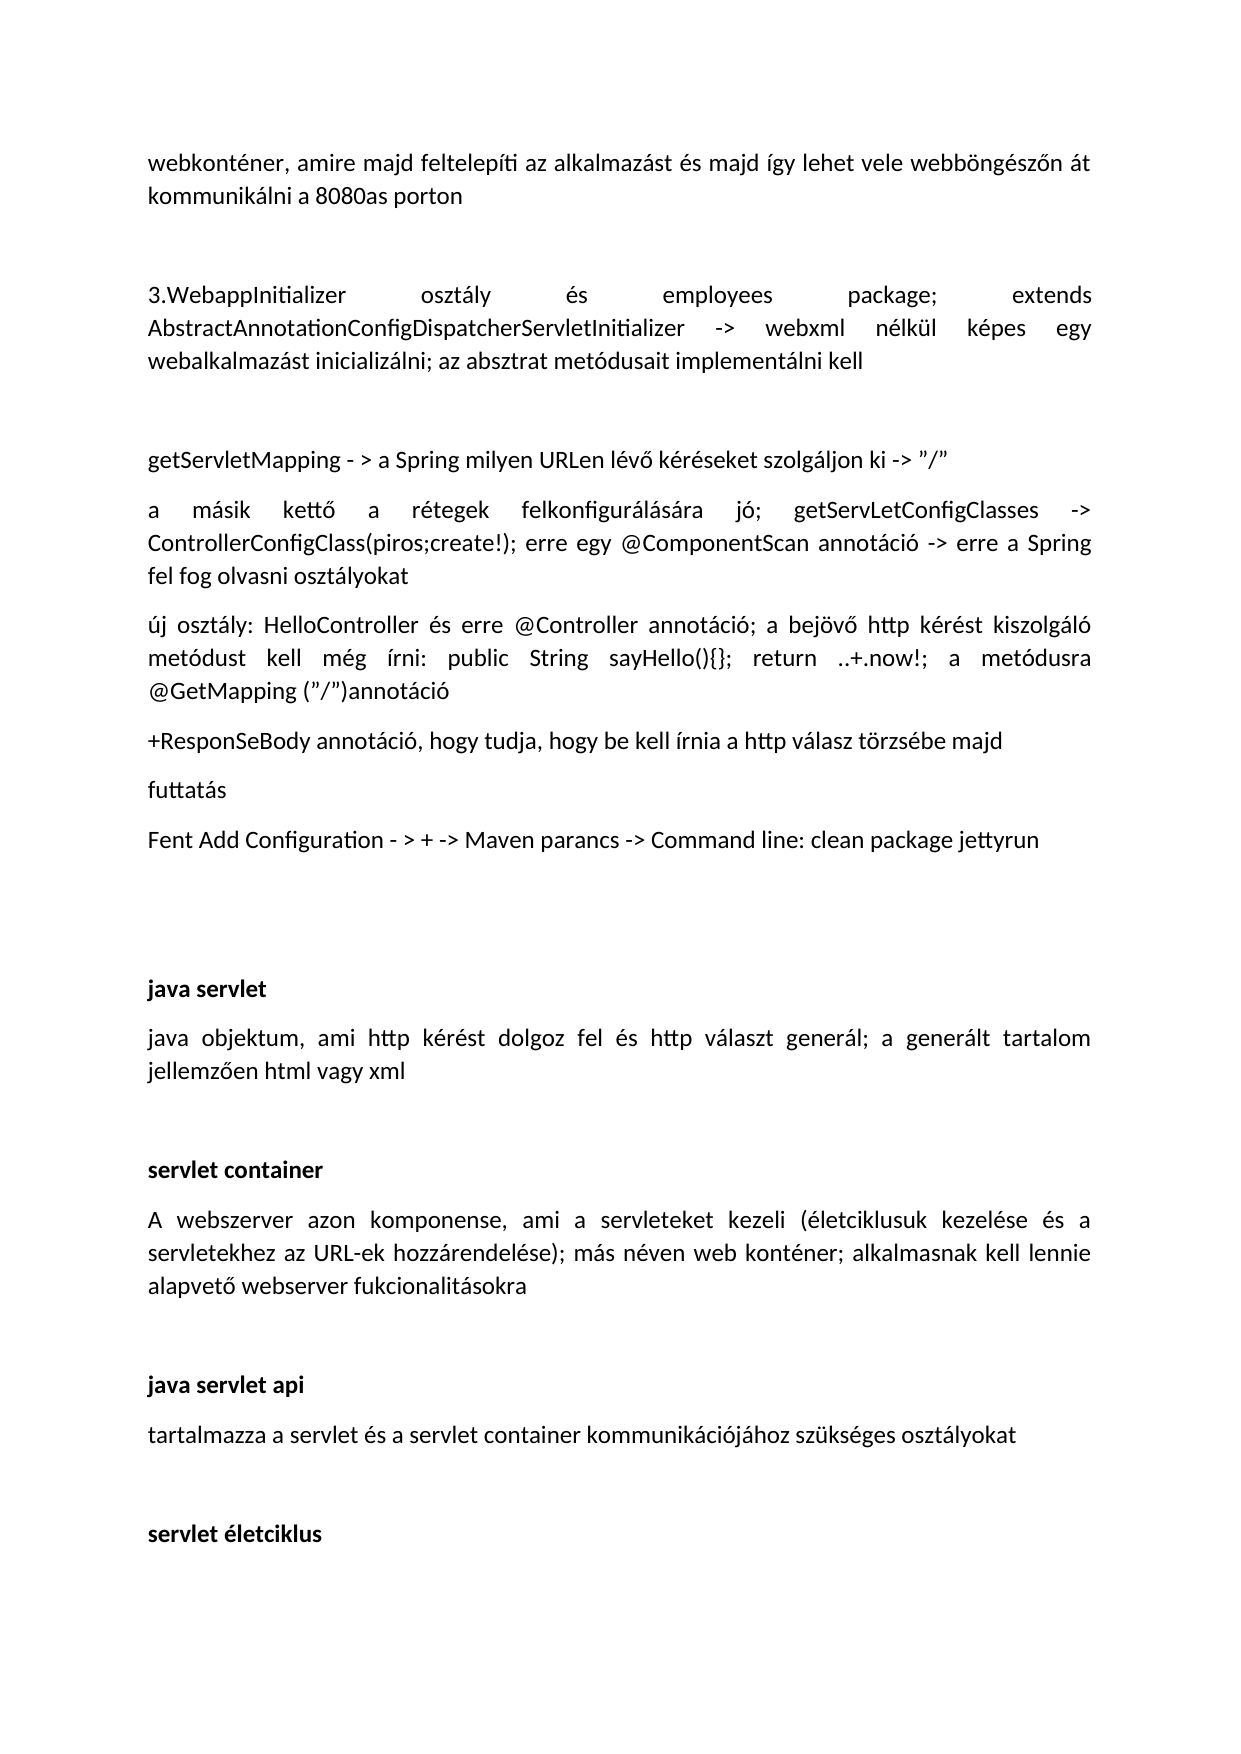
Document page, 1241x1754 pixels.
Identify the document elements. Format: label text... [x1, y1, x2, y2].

text getServletMapping - > a Spring milyen URLen lévő kéréseket szolgáljon ki -> ”/” [148, 445, 1093, 475]
text A webszerver azon komponense, ami a servleteket kezeli (életciklusuk kezelése és a servletekhez az URL-ek hozzárendelése); más néven web konténer; alkalmasnak kell lennie alapvető webserver fukcionalitásokra [148, 1204, 1093, 1301]
text tartalmazza a servlet és a servlet container kommunikációjához szükséges osztályokat [148, 1419, 1093, 1449]
text a másik kettő a rétegek felkonfigurálására jó; getServLetConfigClasses -> ControllerConfigClass(piros;create!); erre egy @ComponentScan annotáció -> erre a Spring fel fog olvasni osztályokat [148, 494, 1093, 591]
text +ResponSeBody annotáció, hogy tudja, hogy be kell írnia a http válasz törzsébe majd [148, 725, 1093, 756]
text servlet container [148, 1155, 1093, 1185]
text futtatás [148, 775, 1093, 805]
text új osztály: HelloController és erre @Controller annotáció; a bejövő http kérést kiszolgáló metódust kell még írni: public String sayHello(){}; return ..+.now!; a metódusra @GetMapping (”/”)annotáció [148, 610, 1093, 706]
text java servlet [148, 973, 1093, 1003]
text Fent Add Configuration - > + -> Maven parancs -> Command line: clean package jettyrun [148, 824, 1093, 855]
text 3.WebappInitializer osztály és employees package; extends AbstractAnnotationConfigDispatcherServletInitializer -> webxml nélkül képes egy webalkalmazást inicializálni; az absztrat metódusait implementálni kell [148, 280, 1093, 376]
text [148, 148, 1093, 211]
text java objektum, ami http kérést dolgoz fel és http választ generál; a generált tartalom jellemzően html vagy xml [148, 1023, 1093, 1086]
text servlet életciklus [148, 1518, 1093, 1548]
text java servlet api [148, 1369, 1093, 1400]
